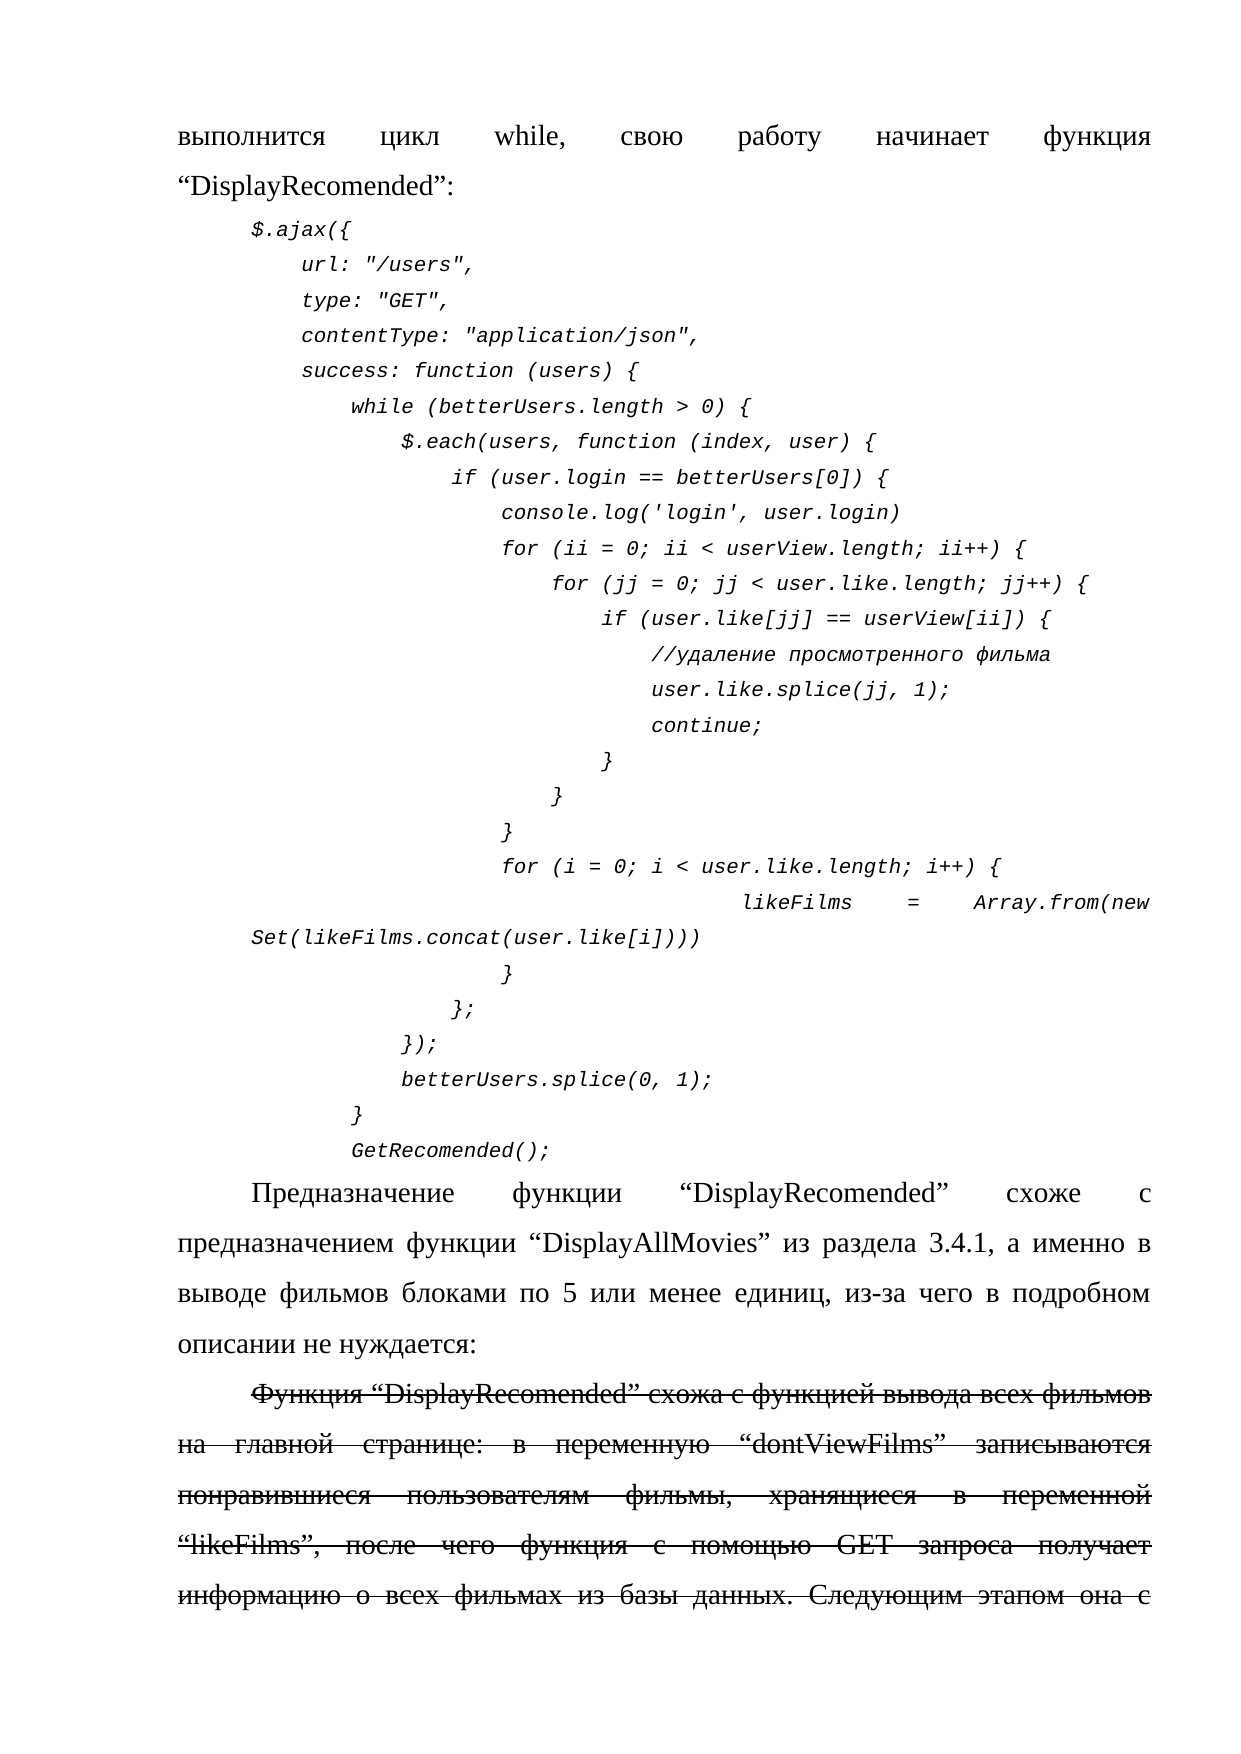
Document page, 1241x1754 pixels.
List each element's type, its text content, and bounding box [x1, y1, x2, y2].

text console.log('login', user.login) [251, 502, 1152, 526]
text //удаление просмотренного фильма [251, 644, 1152, 667]
text likeFilms = Array.from(new Set(likeFilms.concat(user.like[i]))) [251, 892, 1152, 951]
text Предназначение функции “DisplayRecomended” схоже с предназначением функции “DisplayAllMovies” из раздела 3.4.1, а именно в выводе фильмов блоками по 5 или менее единиц, из-за чего в подробном описании не нуждается: [177, 1175, 1152, 1359]
text }; [251, 998, 1152, 1022]
text while (betterUsers.length > 0) { [251, 396, 1152, 419]
text type: "GET", [251, 289, 1152, 313]
text $.ajax({ [251, 219, 1152, 242]
text betterUsers.splice(0, 1); [251, 1069, 1152, 1092]
text user.like.splice(jj, 1); [251, 679, 1152, 703]
text } [251, 750, 1152, 774]
text for (i = 0; i < user.like.length; i++) { [251, 856, 1152, 880]
text $.each(users, function (index, user) { [251, 431, 1152, 455]
text if (user.login == betterUsers[0]) { [251, 467, 1152, 490]
text for (ii = 0; ii < userView.length; ii++) { [251, 537, 1152, 561]
text GetRecomended(); [251, 1139, 1152, 1163]
text contentType: "application/json", [251, 325, 1152, 349]
text } [251, 785, 1152, 809]
text } [251, 962, 1152, 986]
text } [251, 821, 1152, 844]
text for (jj = 0; jj < user.like.length; jj++) { [251, 573, 1152, 597]
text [177, 118, 1152, 202]
text if (user.like[jj] == userView[ii]) { [251, 608, 1152, 632]
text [177, 1546, 1152, 1611]
text } [251, 1104, 1152, 1128]
text continue; [251, 714, 1152, 738]
text success: function (users) { [251, 360, 1152, 384]
text url: "/users", [251, 254, 1152, 278]
text }); [251, 1033, 1152, 1057]
